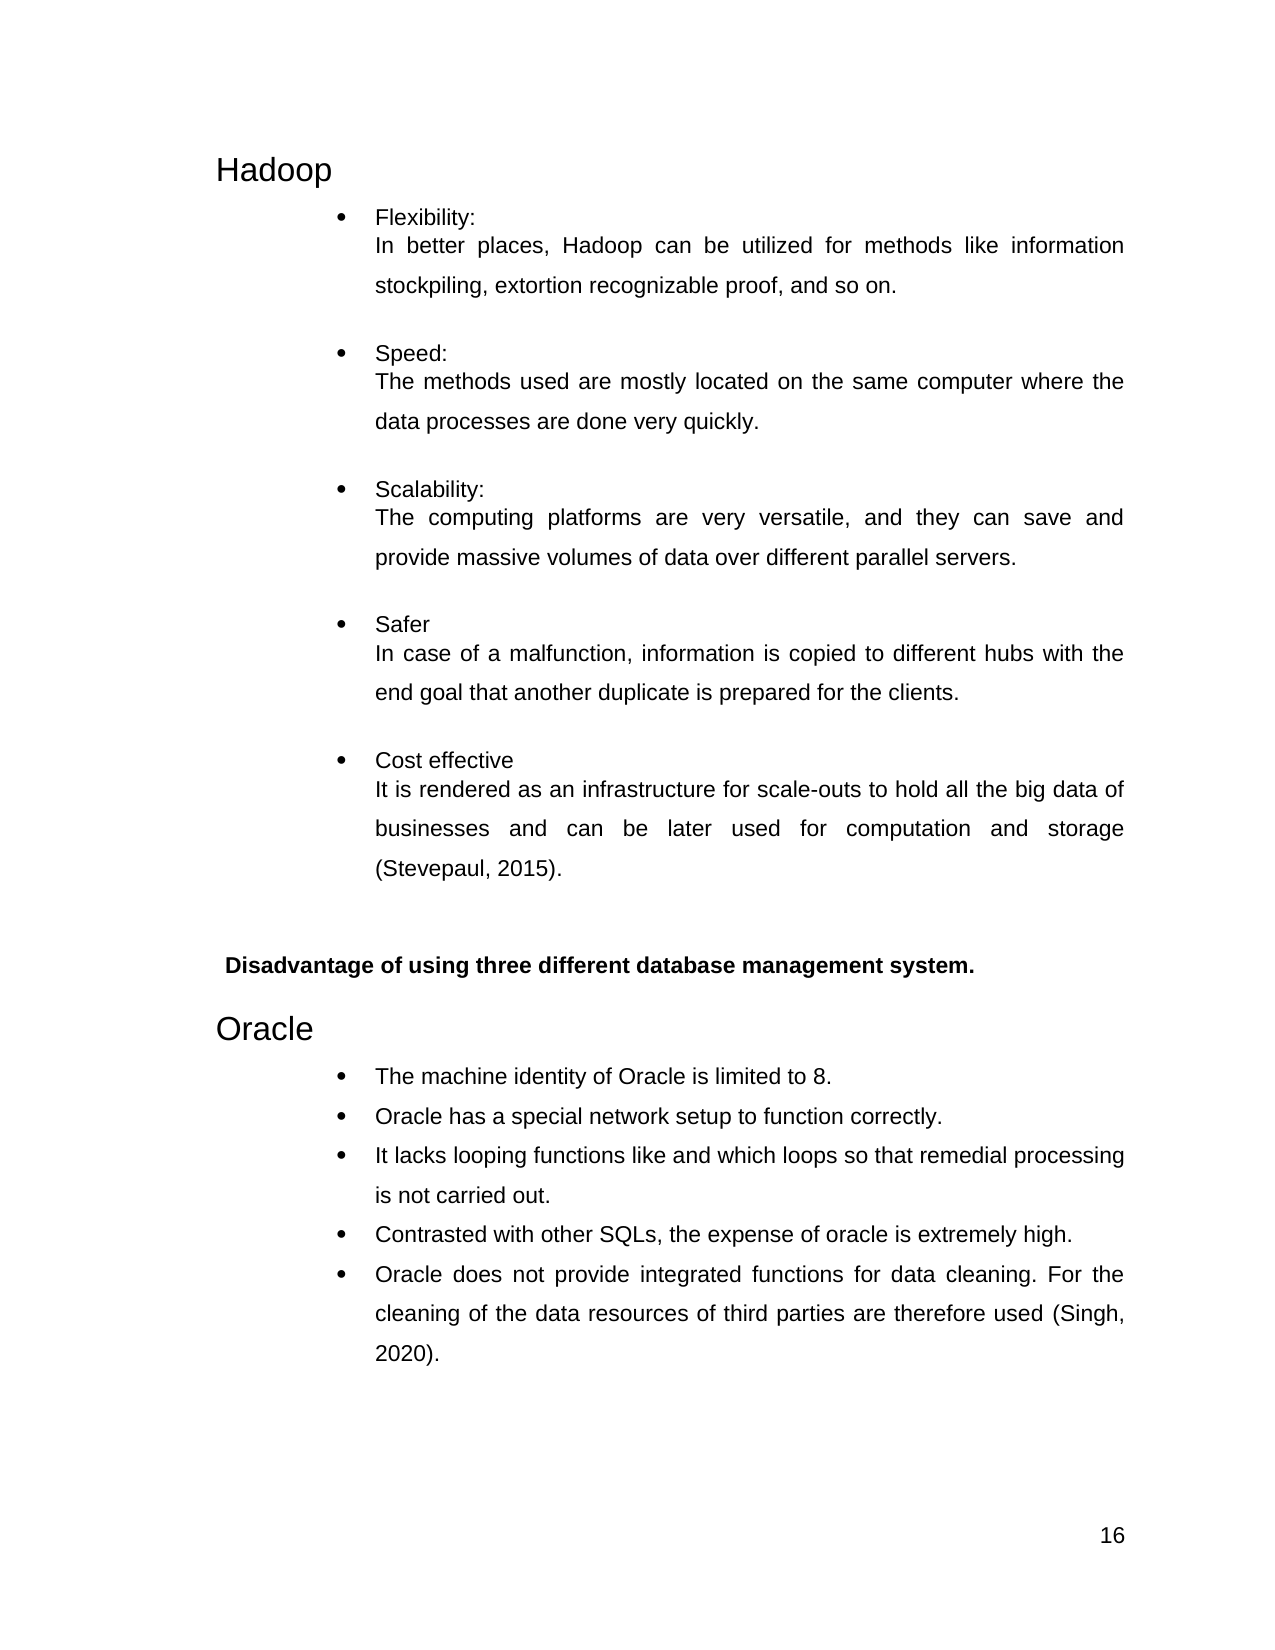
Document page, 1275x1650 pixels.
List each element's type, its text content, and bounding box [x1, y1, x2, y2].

list Scalability: [337, 476, 1125, 502]
subtitle Oracle [216, 1009, 1125, 1048]
list Oracle does not provide integrated functions for data cleaning. For the cleaning of the data resources of third parties are therefore used. [337, 1261, 1125, 1366]
list Speed: [337, 340, 1125, 366]
list It is rendered as an infrastructure for scale-outs to hold all the big data of businesses and can be later used for computation and storage. [375, 776, 1125, 881]
list Oracle has a special network setup to function correctly. [337, 1103, 1125, 1129]
list Safer [337, 611, 1125, 638]
list The computing platforms are very versatile, and they can save and provide massive volumes of data over different parallel servers. [375, 504, 1125, 570]
list The machine identity of Oracle is limited to 8. [337, 1063, 1125, 1090]
list In case of a malfunction, information is copied to different hubs with the end goal that another duplicate is prepared for the clients. [375, 640, 1125, 706]
list In better places, Hadoop can be utilized for methods like information stockpiling, extortion recognizable proof, and so on. [375, 232, 1125, 298]
text Disadvantage of using three different database management system. [150, 952, 1125, 978]
list Contrasted with other SQLs, the expense of oracle is extremely high. [337, 1221, 1125, 1248]
list Cost effective [337, 747, 1125, 774]
list It lacks looping functions like and which loops so that remedial processing is not carried out. [337, 1142, 1125, 1208]
list Flexibility: [337, 204, 1125, 230]
subtitle Hadoop [216, 150, 1125, 188]
list The methods used are mostly located on the same computer where the data processes are done very quickly. [375, 368, 1125, 434]
